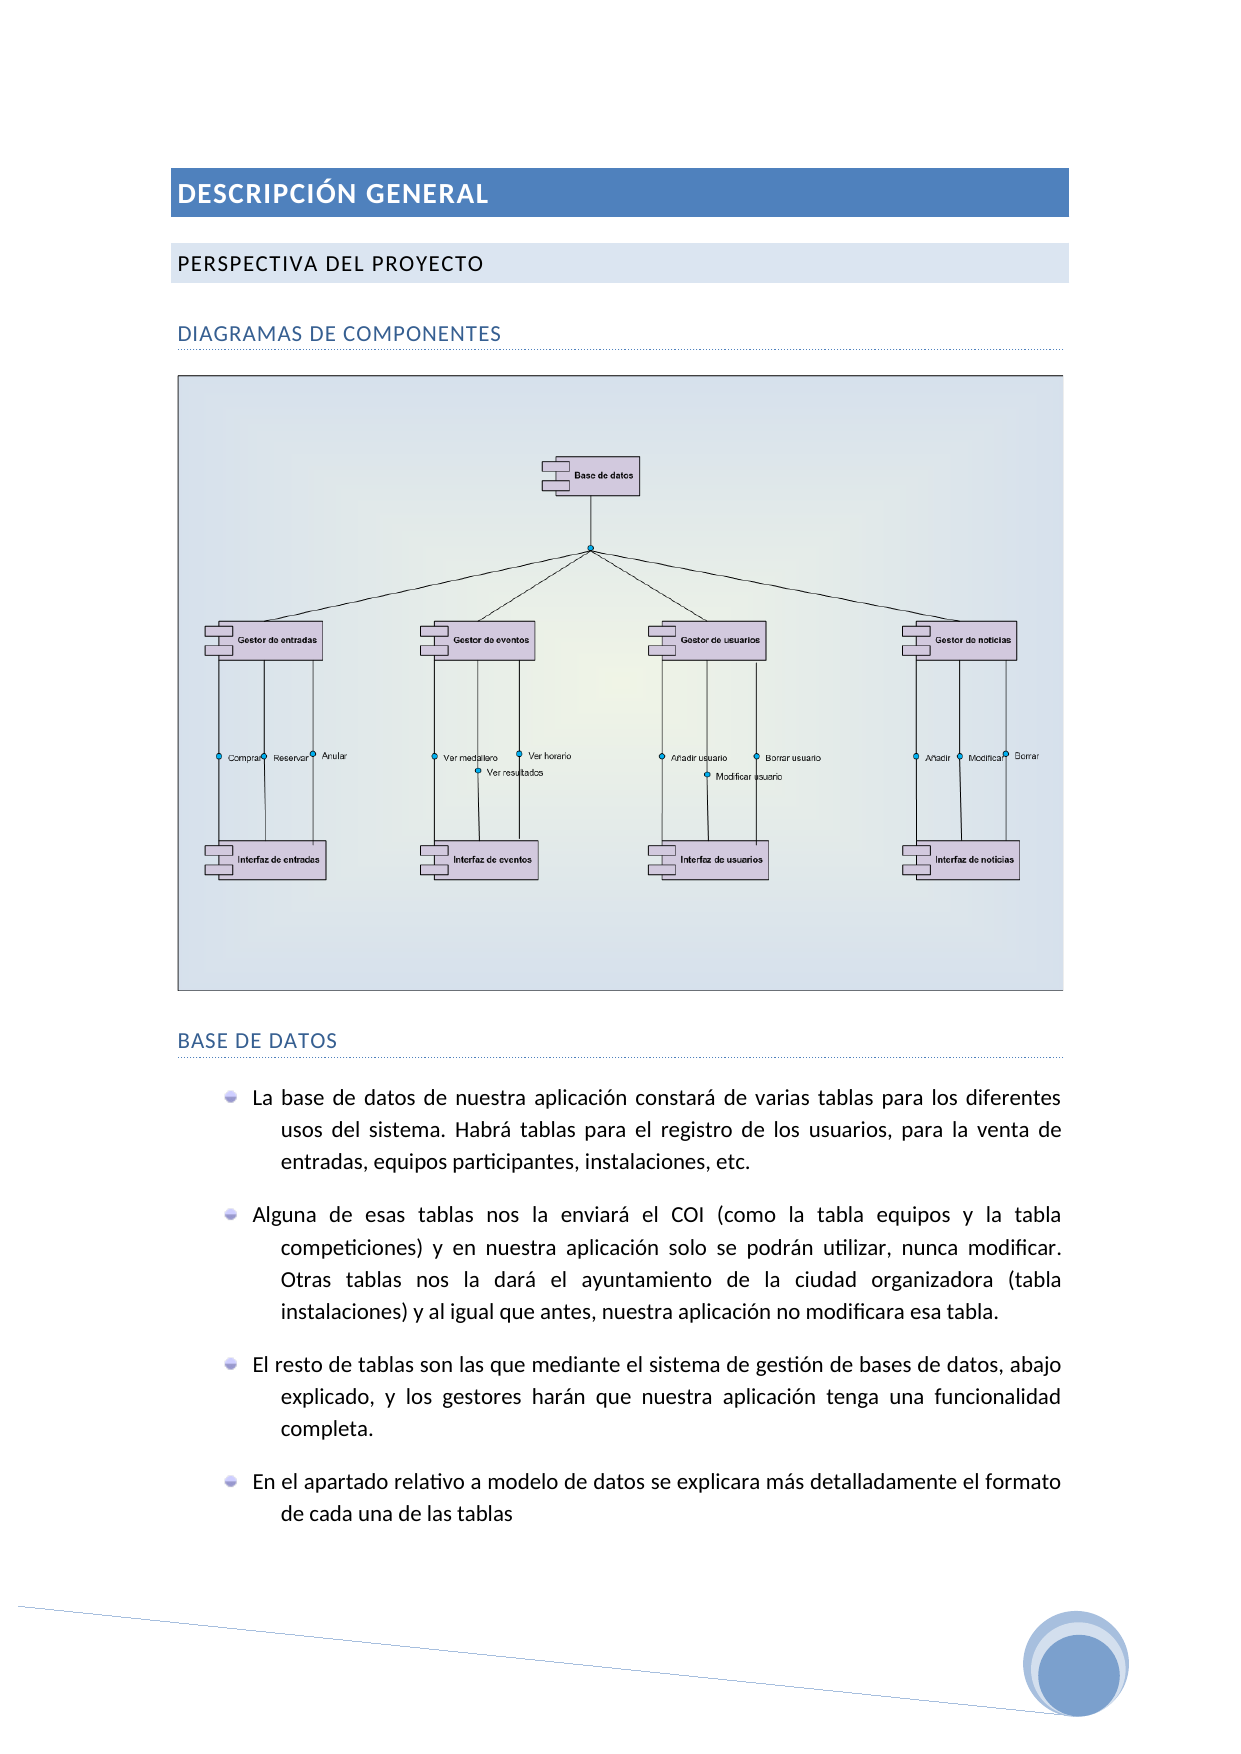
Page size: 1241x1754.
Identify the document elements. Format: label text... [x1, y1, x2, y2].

list La base de datos de nuestra aplicación constará de varias tablas para los diferentes usos del sistema. Habrá tablas para el registro de los usuarios, para la venta de entradas, equipos participantes, instalaciones, etc. [222, 1083, 1063, 1175]
subtitle Descripción general [177, 175, 1063, 210]
picture [177, 375, 1064, 991]
subtitle Base de datos [177, 1026, 1063, 1058]
subtitle Diagramas de Componentes [177, 319, 1063, 350]
picture [222, 1473, 240, 1490]
list En el apartado relativo a modelo de datos se explicara más detalladamente el formato de cada una de las tablas [222, 1467, 1063, 1528]
picture [222, 1206, 240, 1223]
picture [222, 1355, 240, 1373]
list Alguna de esas tablas nos la enviará el COI (como la tabla equipos y la tabla competiciones) y en nuestra aplicación solo se podrán utilizar, nunca modificar. Otras tablas nos la dará el ayuntamiento de la ciudad organizadora (tabla instalaciones) y al igual que antes, nuestra aplicación no modificara esa tabla. [222, 1200, 1063, 1325]
picture [222, 1088, 240, 1106]
list El resto de tablas son las que mediante el sistema de gestión de bases de datos, abajo explicado, y los gestores harán que nuestra aplicación tenga una funcionalidad completa. [222, 1350, 1063, 1442]
subtitle Perspectiva del proyecto [177, 249, 1063, 277]
